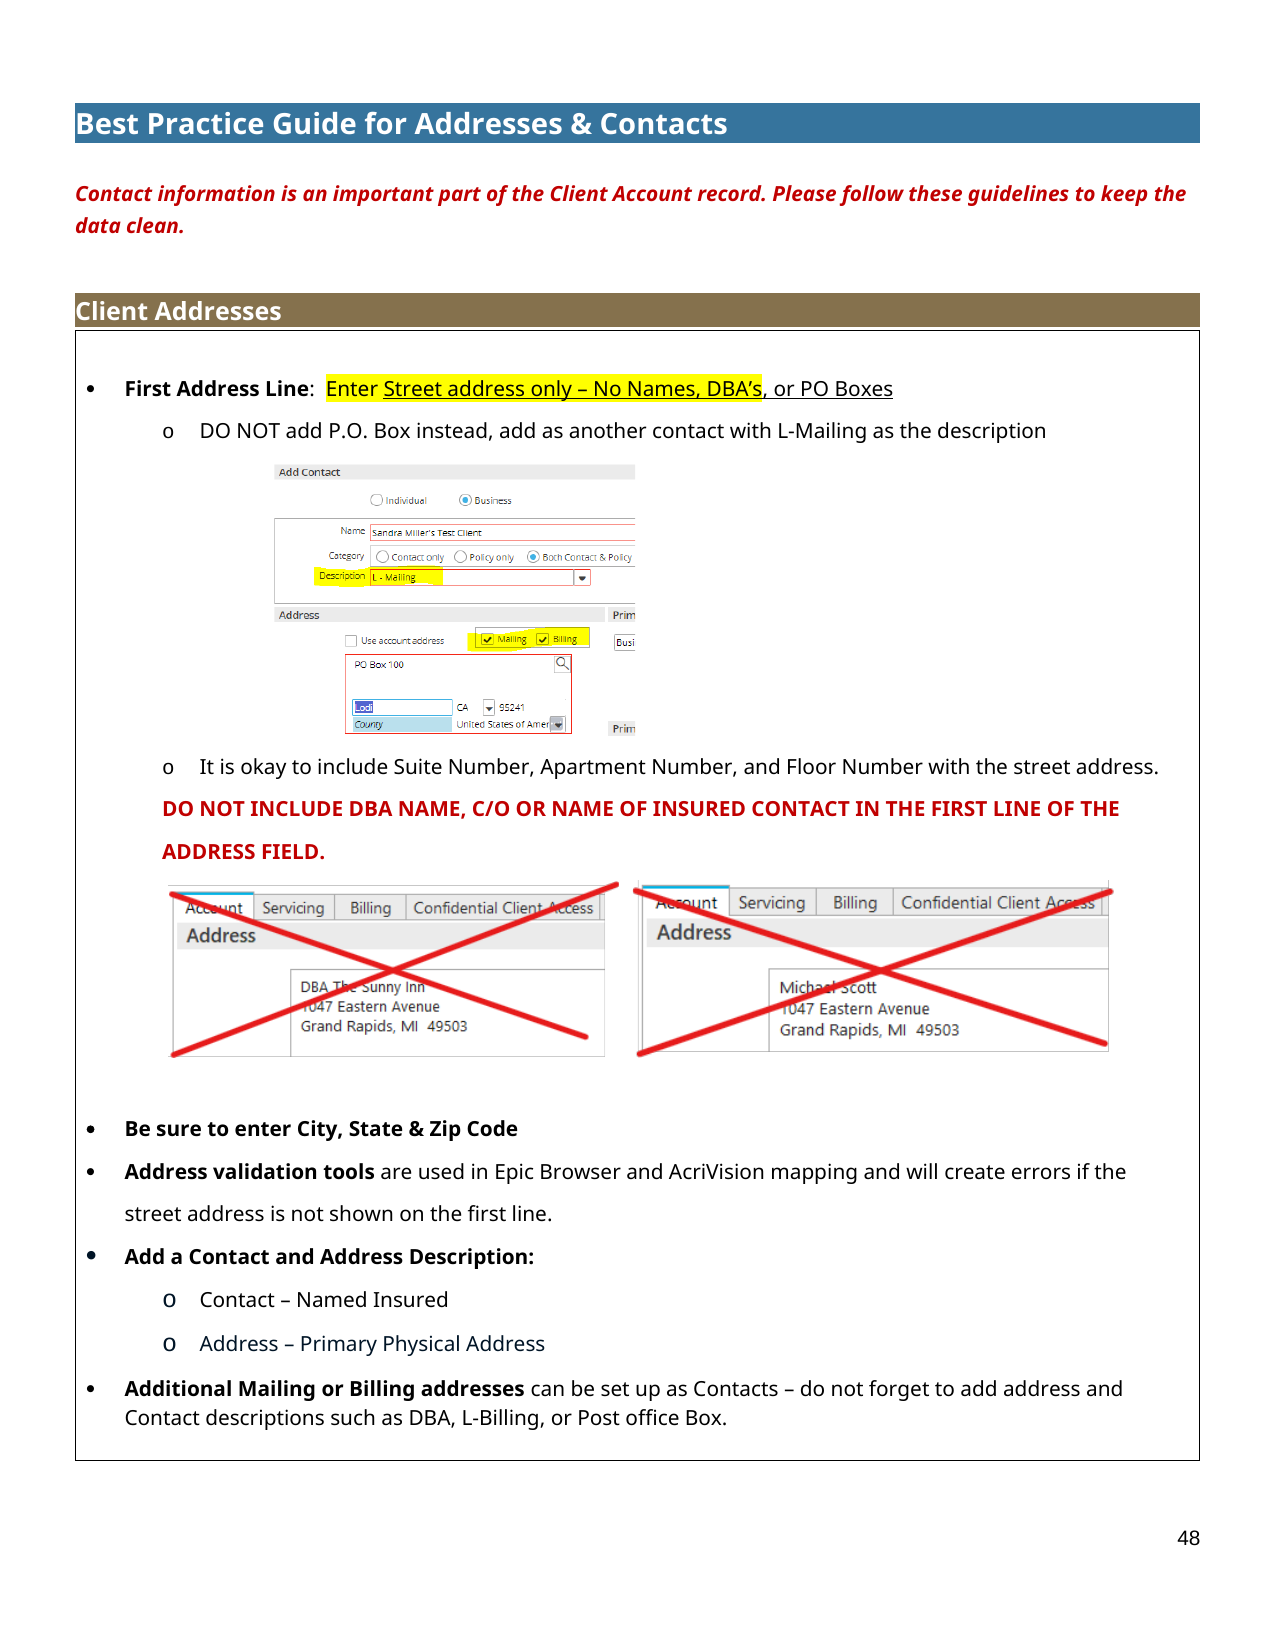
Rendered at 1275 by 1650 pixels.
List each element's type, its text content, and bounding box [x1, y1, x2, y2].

picture [168, 880, 619, 1058]
subtitle Client Addresses [75, 293, 1200, 327]
table_header First Address Line: Enter Street address only – No Names, DBA’s, or PO Boxes DO NOT add P.O. Box instead, add as another contact with L-Mailing as the description It is okay to include Suite Number, Apartment Number, and Floor Number with the street address. DO NOT INCLUDE DBA NAME, C/O OR NAME OF INSURED CONTACT IN THE FIRST LINE OF THE ADDRESS FIELD. Be sure to enter City, State & Zip Code Address validation tools are used in Epic Browser and AcriVision mapping and will create errors if the street address is not shown on the first line. Add a Contact and Address Description: Contact – Named Insured Address – Primary Physical Address Additional Mailing or Billing addresses can be set up as Contacts – do not forget to add address and Contact descriptions such as DBA, L-Billing, or Post office Box. [76, 331, 1199, 1459]
picture [274, 459, 636, 738]
picture [632, 880, 1115, 1058]
text Contact information is an important part of the Client Account record. Please follow these guidelines to keep the data clean. [75, 146, 1200, 272]
subtitle Best Practice Guide for Addresses & Contacts [75, 103, 1200, 143]
